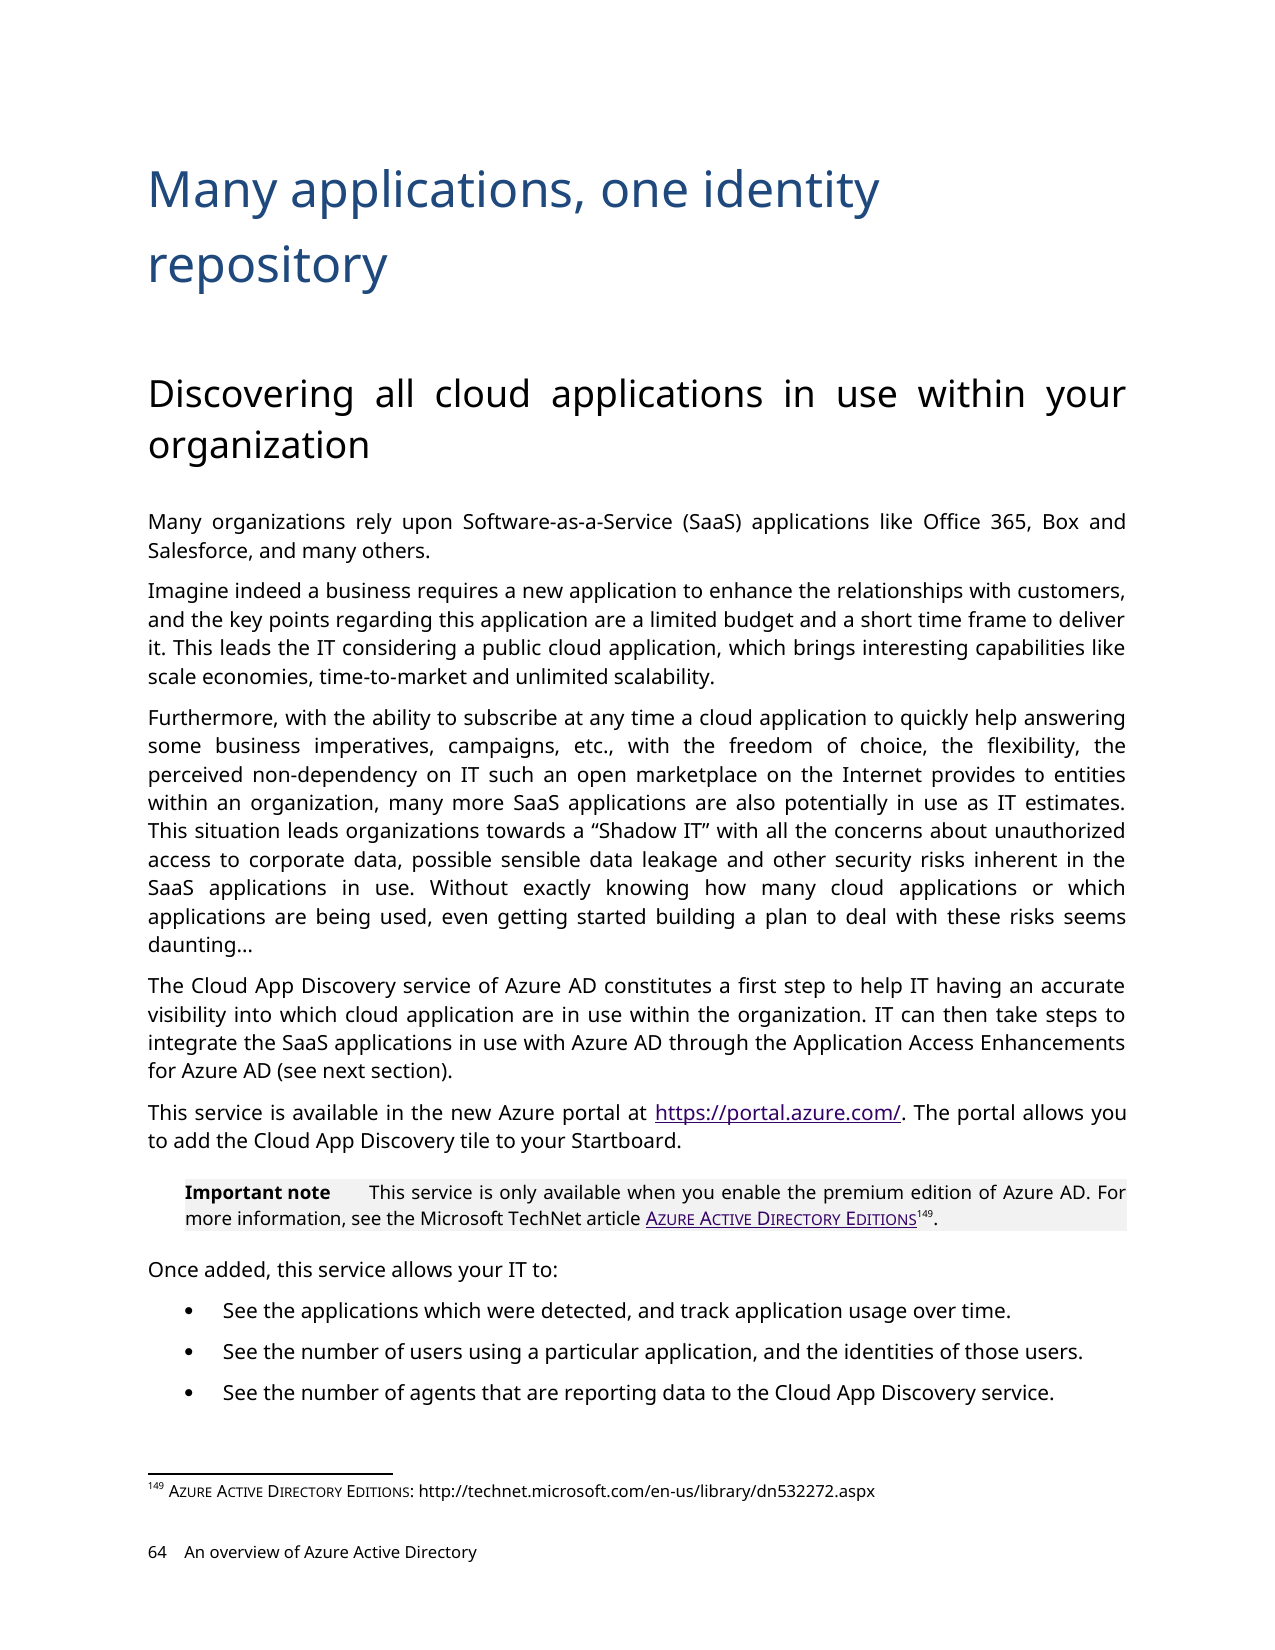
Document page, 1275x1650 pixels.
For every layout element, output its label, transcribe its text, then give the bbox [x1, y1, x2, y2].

list See the applications which were detected, and track application usage over time. [185, 1296, 1127, 1325]
text The Cloud App Discovery service of Azure AD constitutes a first step to help IT having an accurate visibility into which cloud application are in use within the organization. IT can then take steps to integrate the SaaS applications in use with Azure AD through the Application Access Enhancements for Azure AD (see next section). [148, 971, 1127, 1085]
text Once added, this service allows your IT to: [148, 1256, 1127, 1284]
text This service is available in the new Azure portal at https://portal.azure.com/. The portal allows you to add the Cloud App Discovery tile to your Startboard. [148, 1098, 1127, 1154]
text Furthermore, with the ability to subscribe at any time a cloud application to quickly help answering some business imperatives, campaigns, etc., with the freedom of choice, the flexibility, the perceived non-dependency on IT such an open marketplace on the Internet provides to entities within an organization, many more SaaS applications are also potentially in use as IT estimates. This situation leads organizations towards a “Shadow IT” with all the concerns about unauthorized access to corporate data, possible sensible data leakage and other security risks inherent in the SaaS applications in use. Without exactly knowing how many cloud applications or which applications are being used, even getting started building a plan to deal with these risks seems daunting… [148, 703, 1127, 959]
text Important note This service is only available when you enable the premium edition of Azure AD. For more information, see the Microsoft TechNet article Azure Active Directory Editions. [185, 1179, 1127, 1231]
subtitle Discovering all cloud applications in use within your organization [148, 368, 1127, 470]
list See the number of users using a particular application, and the identities of those users. [185, 1337, 1127, 1366]
list See the number of agents that are reporting data to the Cloud App Discovery service. [185, 1378, 1127, 1407]
text Imagine indeed a business requires a new application to enhance the relationships with customers, and the key points regarding this application are a limited budget and a short time frame to deliver it. This leads the IT considering a public cloud application, which brings interesting capabilities like scale economies, time-to-market and unlimited scalability. [148, 577, 1127, 690]
subtitle Many applications, one identity repository [148, 148, 1127, 298]
text Many organizations rely upon Software-as-a-Service (SaaS) applications like Office 365, Box and Salesforce, and many others. [148, 507, 1127, 564]
